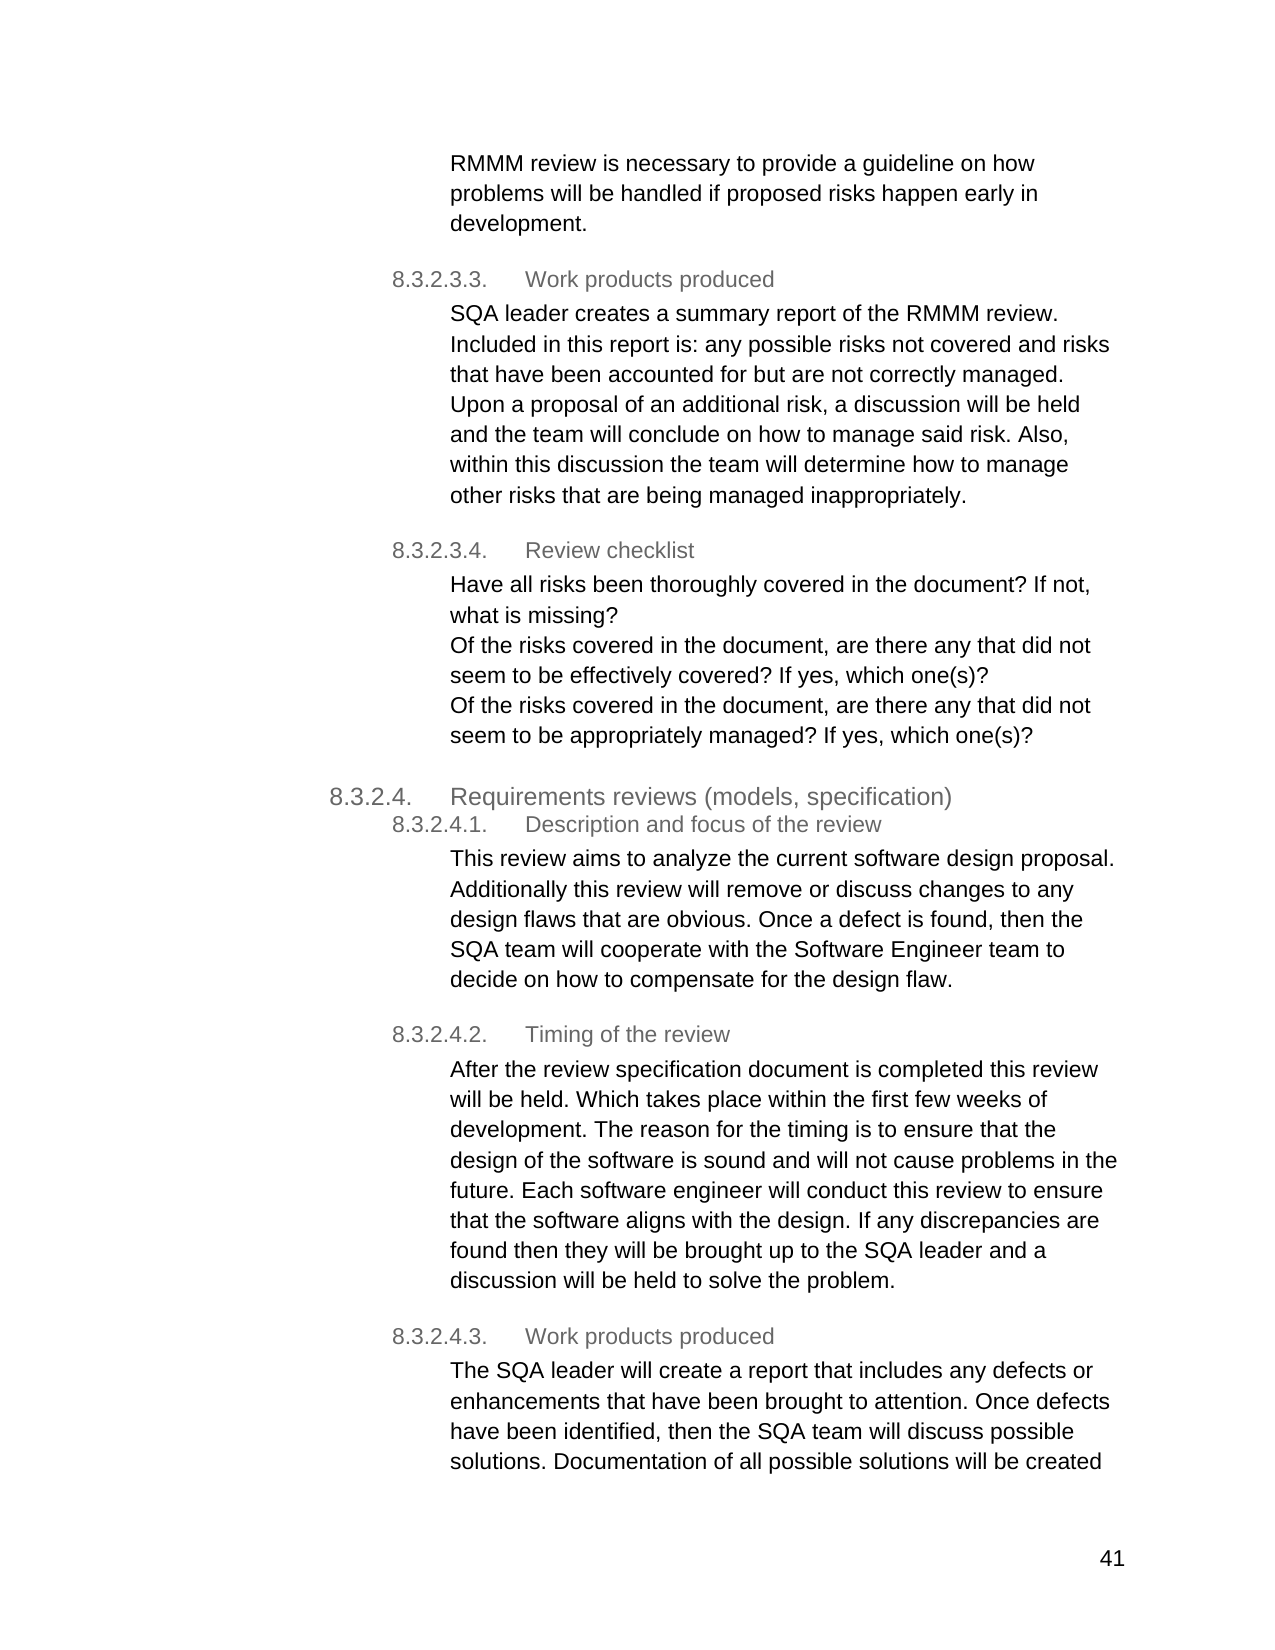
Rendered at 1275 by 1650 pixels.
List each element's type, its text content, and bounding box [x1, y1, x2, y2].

text Have all risks been thoroughly covered in the document? If not, what is missing? [450, 571, 1125, 628]
subtitle Requirements reviews (models, specification) [412, 782, 1125, 811]
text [450, 150, 1125, 237]
subtitle Review checklist [487, 537, 1125, 563]
text Of the risks covered in the document, are there any that did not seem to be appropriately managed? If yes, which one(s)? [450, 692, 1125, 749]
subtitle Timing of the review [487, 1021, 1125, 1048]
text Of the risks covered in the document, are there any that did not seem to be effectively covered? If yes, which one(s)? [450, 632, 1125, 688]
text This review aims to analyze the current software design proposal. Additionally this review will remove or discuss changes to any design flaws that are obvious. Once a defect is found, then the SQA team will cooperate with the Software Engineer team to decide on how to compensate for the design flaw. [450, 845, 1125, 992]
text SQA leader creates a summary report of the RMMM review. Included in this report is: any possible risks not covered and risks that have been accounted for but are not correctly managed. Upon a proposal of an additional risk, a discussion will be held and the team will conclude on how to manage said risk. Also, within this discussion the team will determine how to manage other risks that are being managed inappropriately. [450, 300, 1125, 508]
subtitle Work products produced [487, 266, 1125, 292]
subtitle Description and focus of the review [487, 811, 1125, 837]
subtitle Work products produced [487, 1323, 1125, 1349]
text After the review specification document is completed this review will be held. Which takes place within the first few weeks of development. The reason for the timing is to ensure that the design of the software is sound and will not cause problems in the future. Each software engineer will conduct this review to ensure that the software aligns with the design. If any discrepancies are found then they will be brought up to the SQA leader and a discussion will be held to solve the problem. [450, 1056, 1125, 1294]
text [450, 1357, 1125, 1474]
